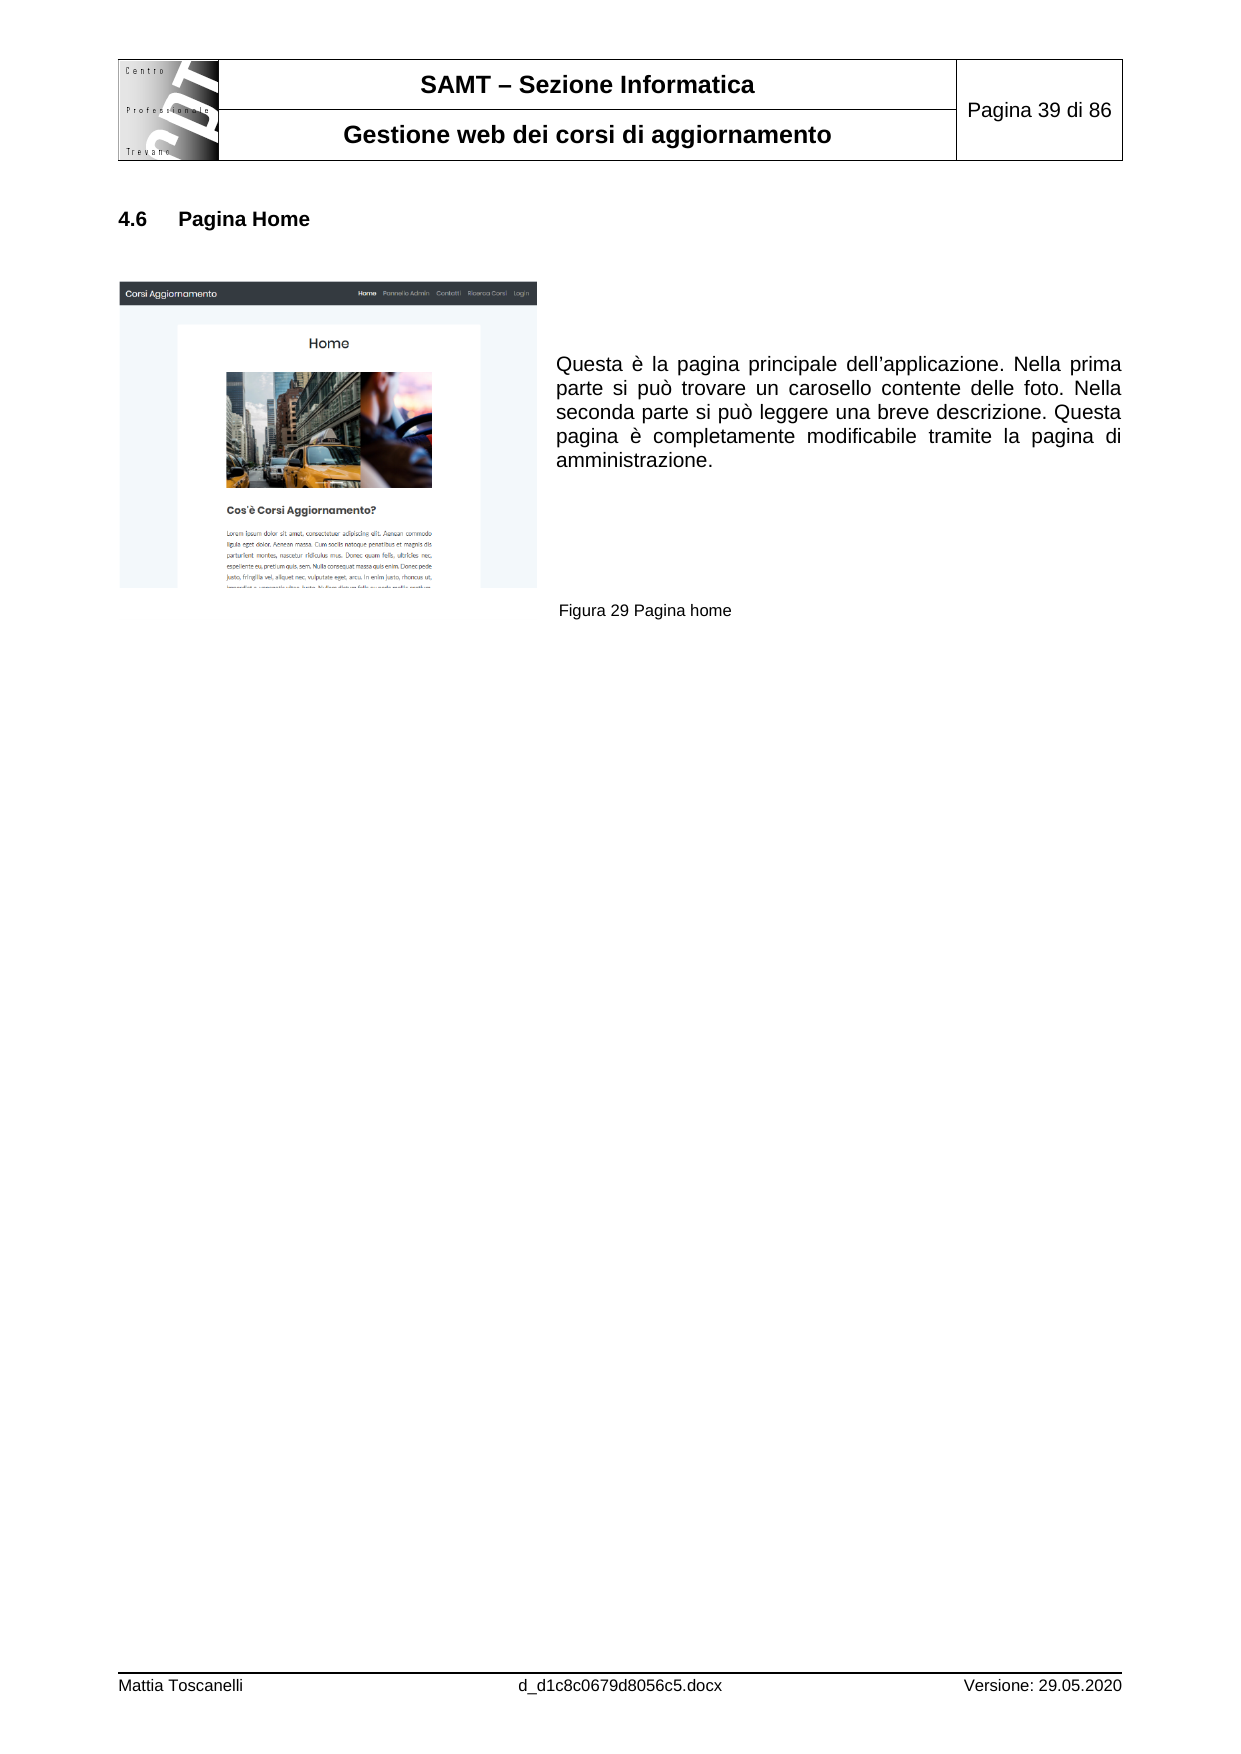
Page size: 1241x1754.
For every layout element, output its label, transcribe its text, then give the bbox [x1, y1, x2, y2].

picture [118, 60, 219, 160]
picture [118, 281, 537, 588]
subtitle Pagina Home [118, 207, 1122, 231]
text Questa è la pagina principale dell’applicazione. Nella prima parte si può trovare un carosello contente delle foto. Nella seconda parte si può leggere una breve descrizione. Questa pagina è completamente modificabile tramite la pagina di amministrazione. [537, 352, 1122, 471]
